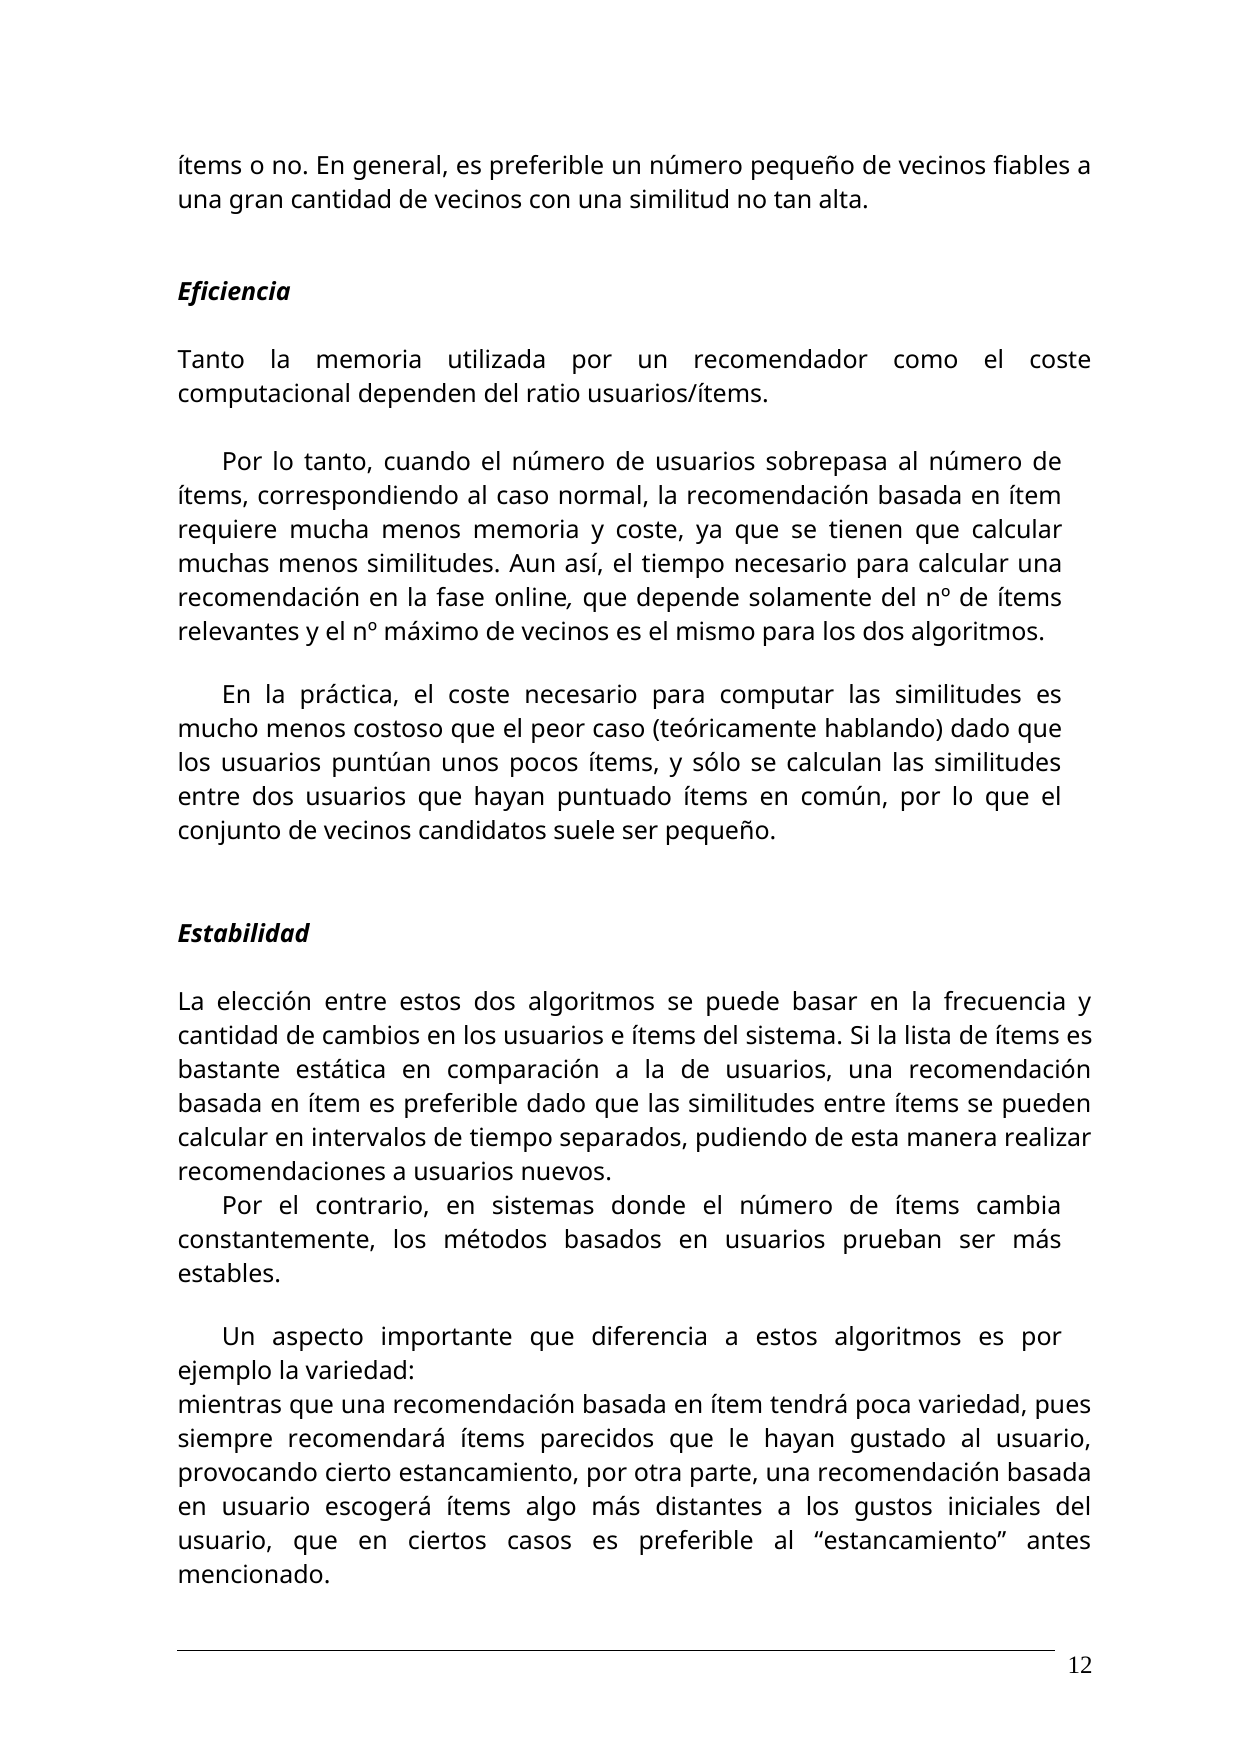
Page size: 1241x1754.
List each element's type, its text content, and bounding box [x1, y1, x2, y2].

text Tanto la memoria utilizada por un recomendador como el coste computacional dependen del ratio usuarios/ítems. [177, 341, 1092, 409]
text Por el contrario, en sistemas donde el número de ítems cambia constantemente, los métodos basados en usuarios prueban ser más estables. [177, 1188, 1063, 1290]
text Un aspecto importante que diferencia a estos algoritmos es por ejemplo la variedad: [177, 1319, 1063, 1387]
text Estabilidad [177, 915, 1092, 949]
text Eficiencia [177, 273, 1092, 307]
text mientras que una recomendación basada en ítem tendrá poca variedad, pues siempre recomendará ítems parecidos que le hayan gustado al usuario, provocando cierto estancamiento, por otra parte, una recomendación basada en usuario escogerá ítems algo más distantes a los gustos iniciales del usuario, que en ciertos casos es preferible al “estancamiento” antes mencionado. [177, 1387, 1092, 1591]
text Por lo tanto, cuando el número de usuarios sobrepasa al número de ítems, correspondiendo al caso normal, la recomendación basada en ítem requiere mucha menos memoria y coste, ya que se tienen que calcular muchas menos similitudes. Aun así, el tiempo necesario para calcular una recomendación en la fase online, que depende solamente del nº de ítems relevantes y el nº máximo de vecinos es el mismo para los dos algoritmos. [177, 444, 1063, 648]
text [177, 148, 1092, 216]
text En la práctica, el coste necesario para computar las similitudes es mucho menos costoso que el peor caso (teóricamente hablando) dado que los usuarios puntúan unos pocos ítems, y sólo se calculan las similitudes entre dos usuarios que hayan puntuado ítems en común, por lo que el conjunto de vecinos candidatos suele ser pequeño. [177, 677, 1063, 847]
text La elección entre estos dos algoritmos se puede basar en la frecuencia y cantidad de cambios en los usuarios e ítems del sistema. Si la lista de ítems es bastante estática en comparación a la de usuarios, una recomendación basada en ítem es preferible dado que las similitudes entre ítems se pueden calcular en intervalos de tiempo separados, pudiendo de esta manera realizar recomendaciones a usuarios nuevos. [177, 983, 1092, 1188]
